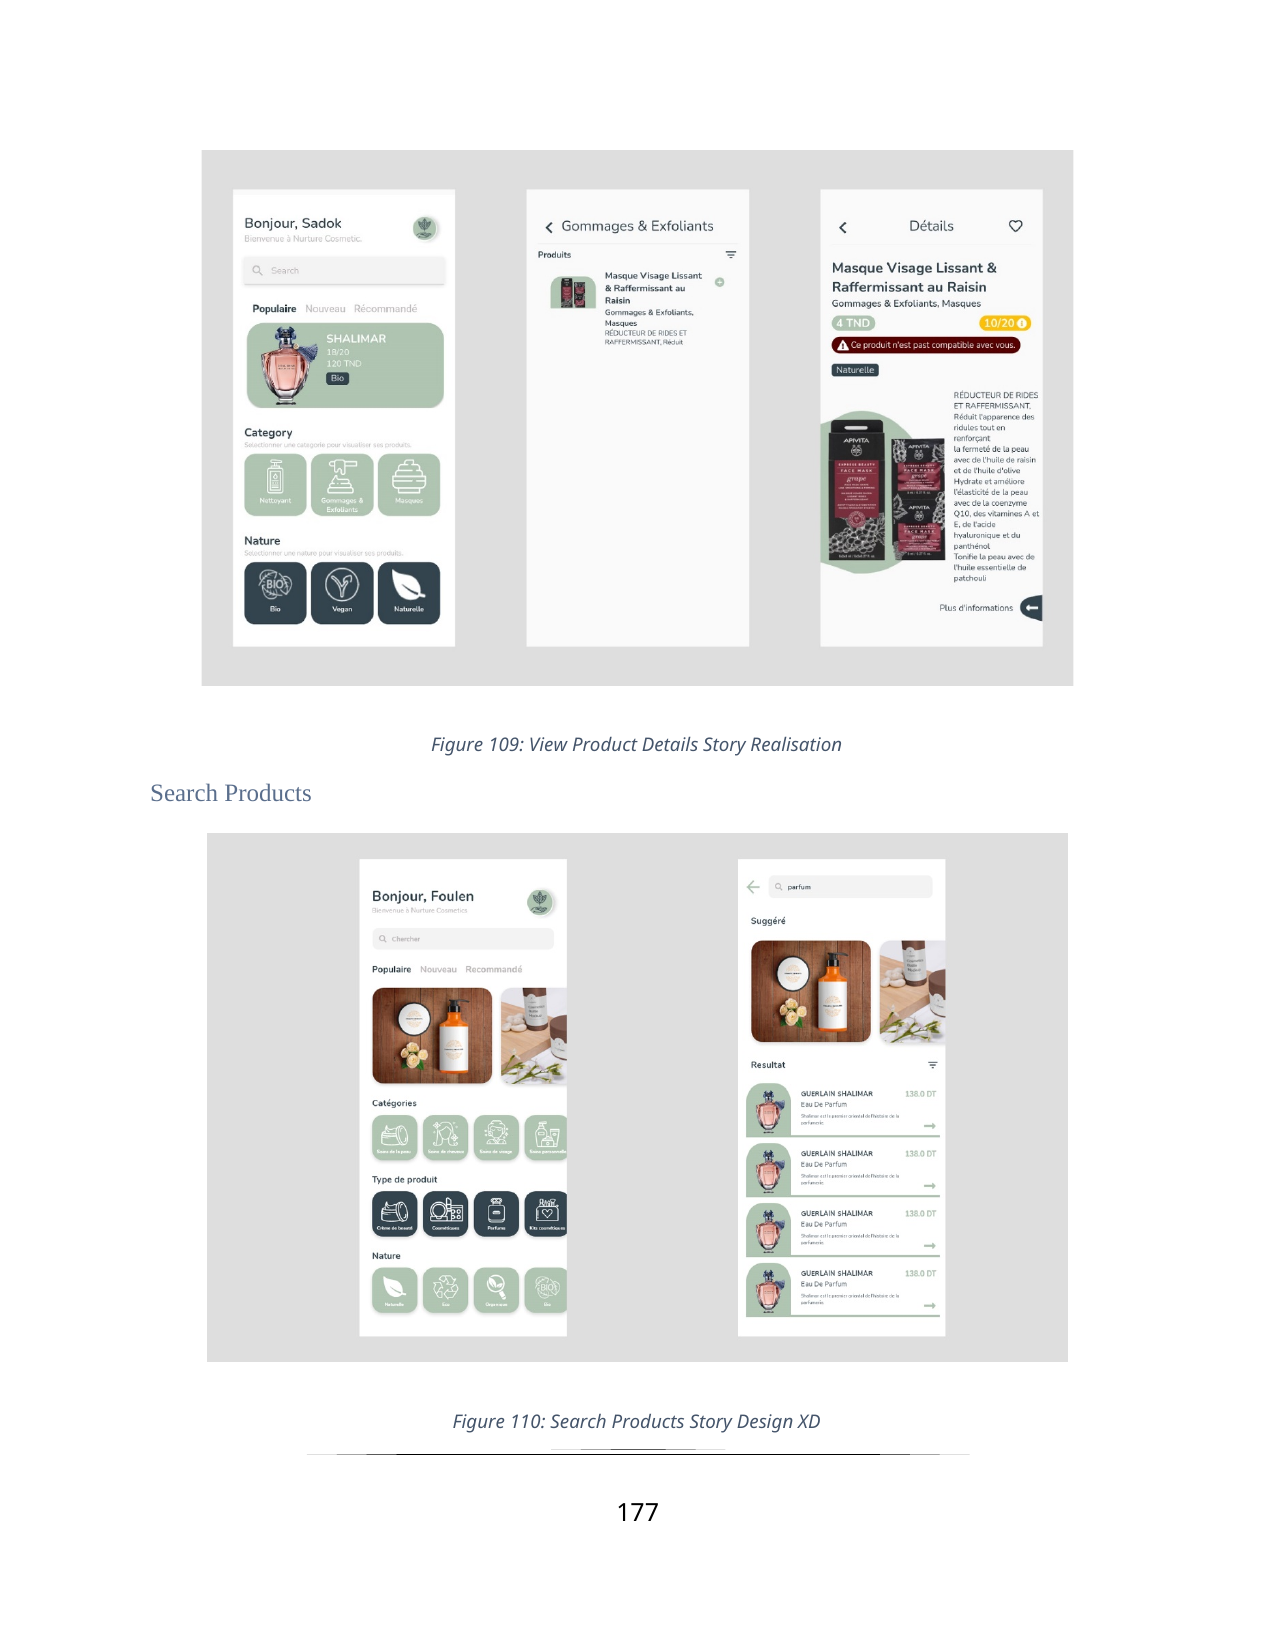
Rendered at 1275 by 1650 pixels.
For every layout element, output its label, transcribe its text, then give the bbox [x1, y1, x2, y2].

picture [201, 150, 1074, 686]
picture [207, 833, 1068, 1362]
text Figure 110: Search Products Story Design XD [150, 1408, 1125, 1434]
text Figure 109: View Product Details Story Realisation [150, 731, 1125, 757]
subtitle Search Products [150, 778, 1125, 807]
